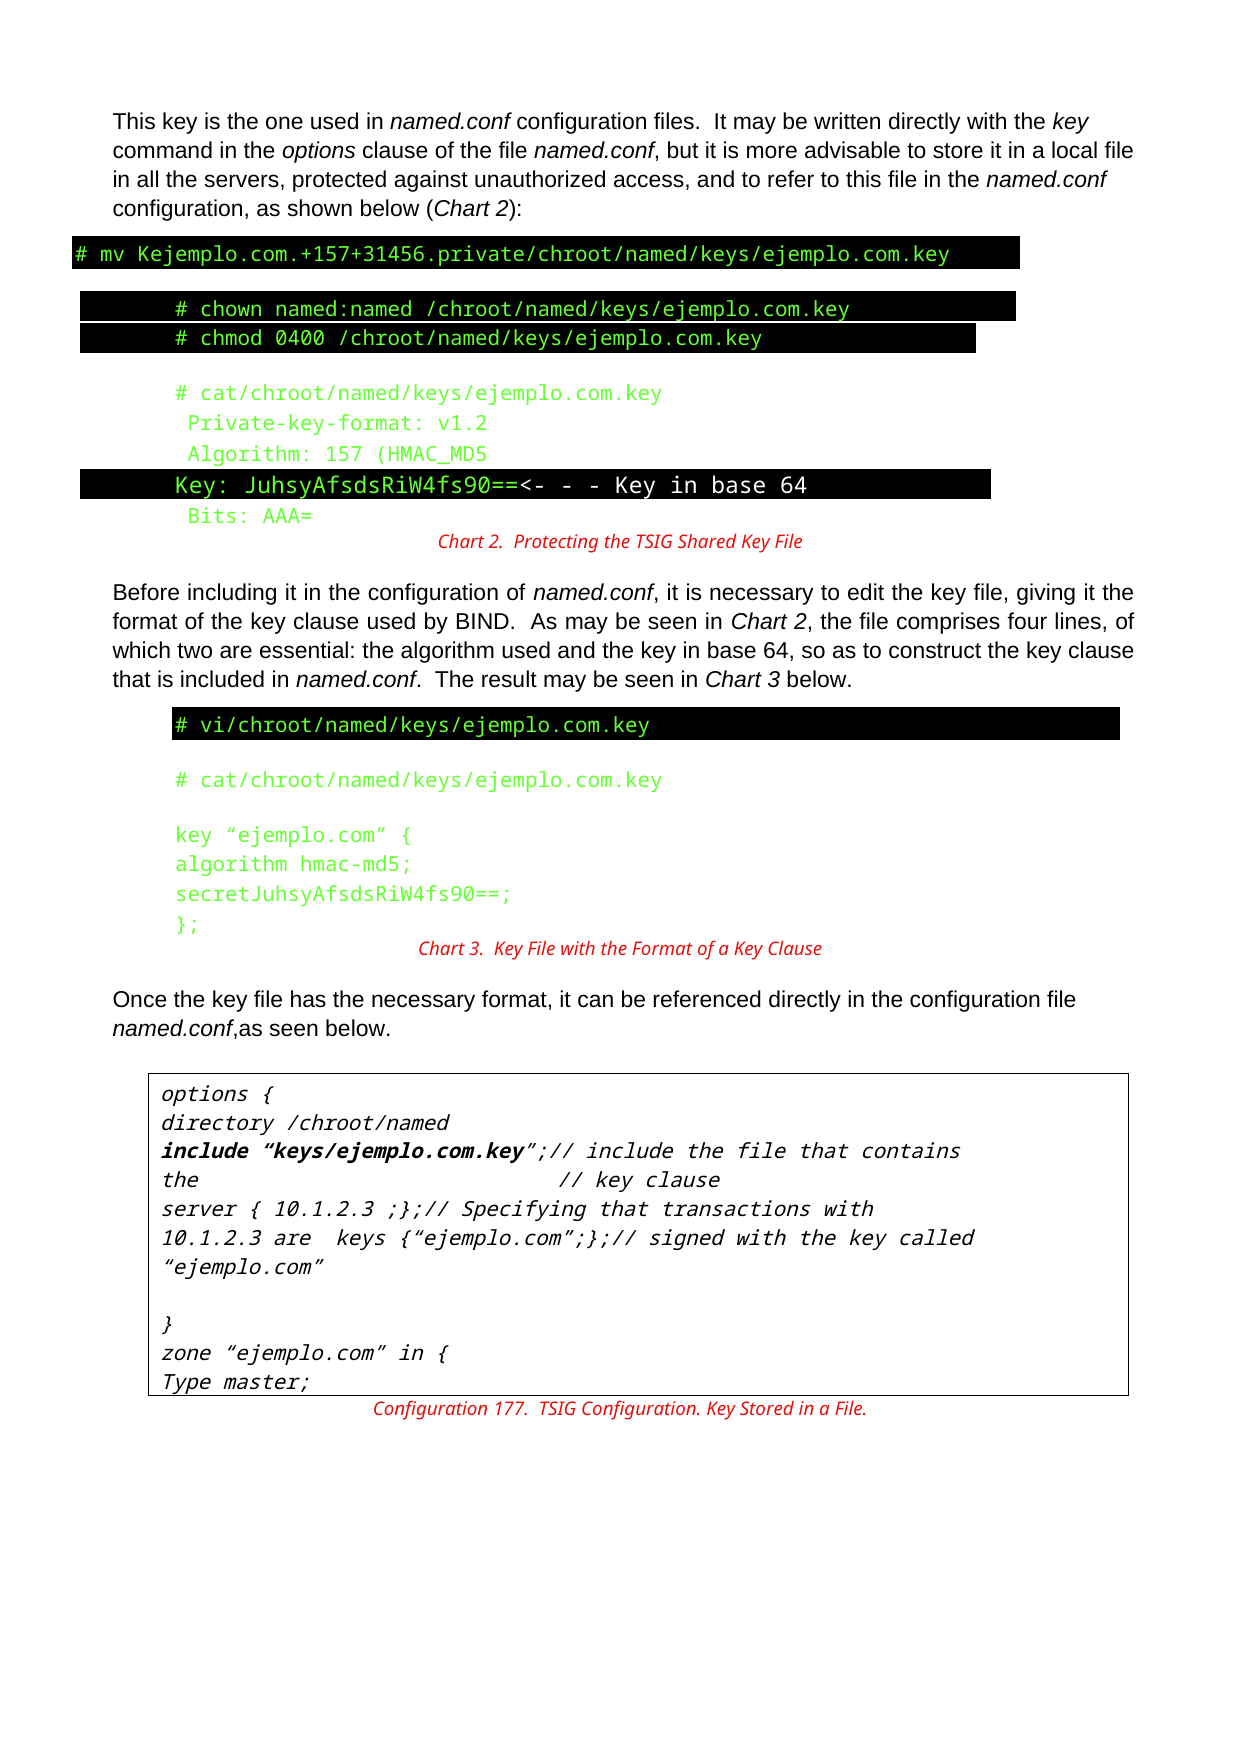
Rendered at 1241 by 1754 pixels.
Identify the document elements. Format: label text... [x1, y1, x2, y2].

text Once the key file has the necessary format, it can be referenced directly in the configuration file named.conf,as seen below. [112, 984, 1135, 1042]
table_header # cat/chroot/named/keys/ejemplo.com.key [80, 762, 930, 795]
text This key is the one used in named.conf configuration files. It may be written directly with the key command in the options clause of the file named.conf, but it is more advisable to store it in a local file in all the servers, protected against unauthorized access, and to refer to this file in the named.conf configuration, as shown below (Chart 2): [112, 106, 1135, 222]
table_header key “ejemplo.com” { [80, 817, 816, 847]
table_header # chown named:named /chroot/named/keys/ejemplo.com.key [80, 291, 1016, 321]
table_header # cat/chroot/named/keys/ejemplo.com.key [80, 375, 930, 406]
table_header # chmod 0400 /chroot/named/keys/ejemplo.com.key [80, 323, 976, 353]
text Chart 3. Key File with the Format of a Key Clause [0, 935, 1240, 961]
table_header Algorithm: 157 (HMAC_MD5)<- - - Algorithm [80, 437, 951, 467]
table_header }; [80, 908, 718, 934]
table_header Bits: AAA= [80, 501, 770, 527]
text Chart 2. Protecting the TSIG Shared Key File [0, 528, 1240, 553]
table_header options { directory /chroot/named include “keys/ejemplo.com.key”;// include the file that contains the // key clause server { 10.1.2.3 ;};// Specifying that transactions with 10.1.2.3 are keys {“ejemplo.com”;};// signed with the key called “ejemplo.com” } zone “ejemplo.com” in { Type master; file “etc/zone_master.ejemplo.com” allow-transfer { key “ejemplo.com”;};// only zone transfer permitted } // with key ejemplo.com [149, 1074, 1128, 1394]
text Before including it in the configuration of named.conf, it is necessary to edit the key file, giving it the format of the key clause used by BIND. As may be seen in Chart 2, the file comprises four lines, of which two are essential: the algorithm used and the key in base 64, so as to construct the key clause that is included in named.conf. The result may be seen in Chart 3 below. [112, 577, 1134, 693]
table_header # mv Kejemplo.com.+157+31456.private/chroot/named/keys/ejemplo.com.key [72, 236, 1020, 269]
table_header Private-key-format: v1.2 [80, 408, 849, 435]
text Configuration 177. TSIG Configuration. Key Stored in a File. [0, 1395, 1240, 1421]
table_header algorithm hmac-md5; [80, 849, 816, 877]
table_header secretJuhsyAfsdsRiW4fs90==; [80, 879, 862, 906]
table_header # vi/chroot/named/keys/ejemplo.com.key [172, 707, 1120, 740]
table_header Key: JuhsyAfsdsRiW4fs90==<- - - Key in base 64 [80, 469, 991, 499]
